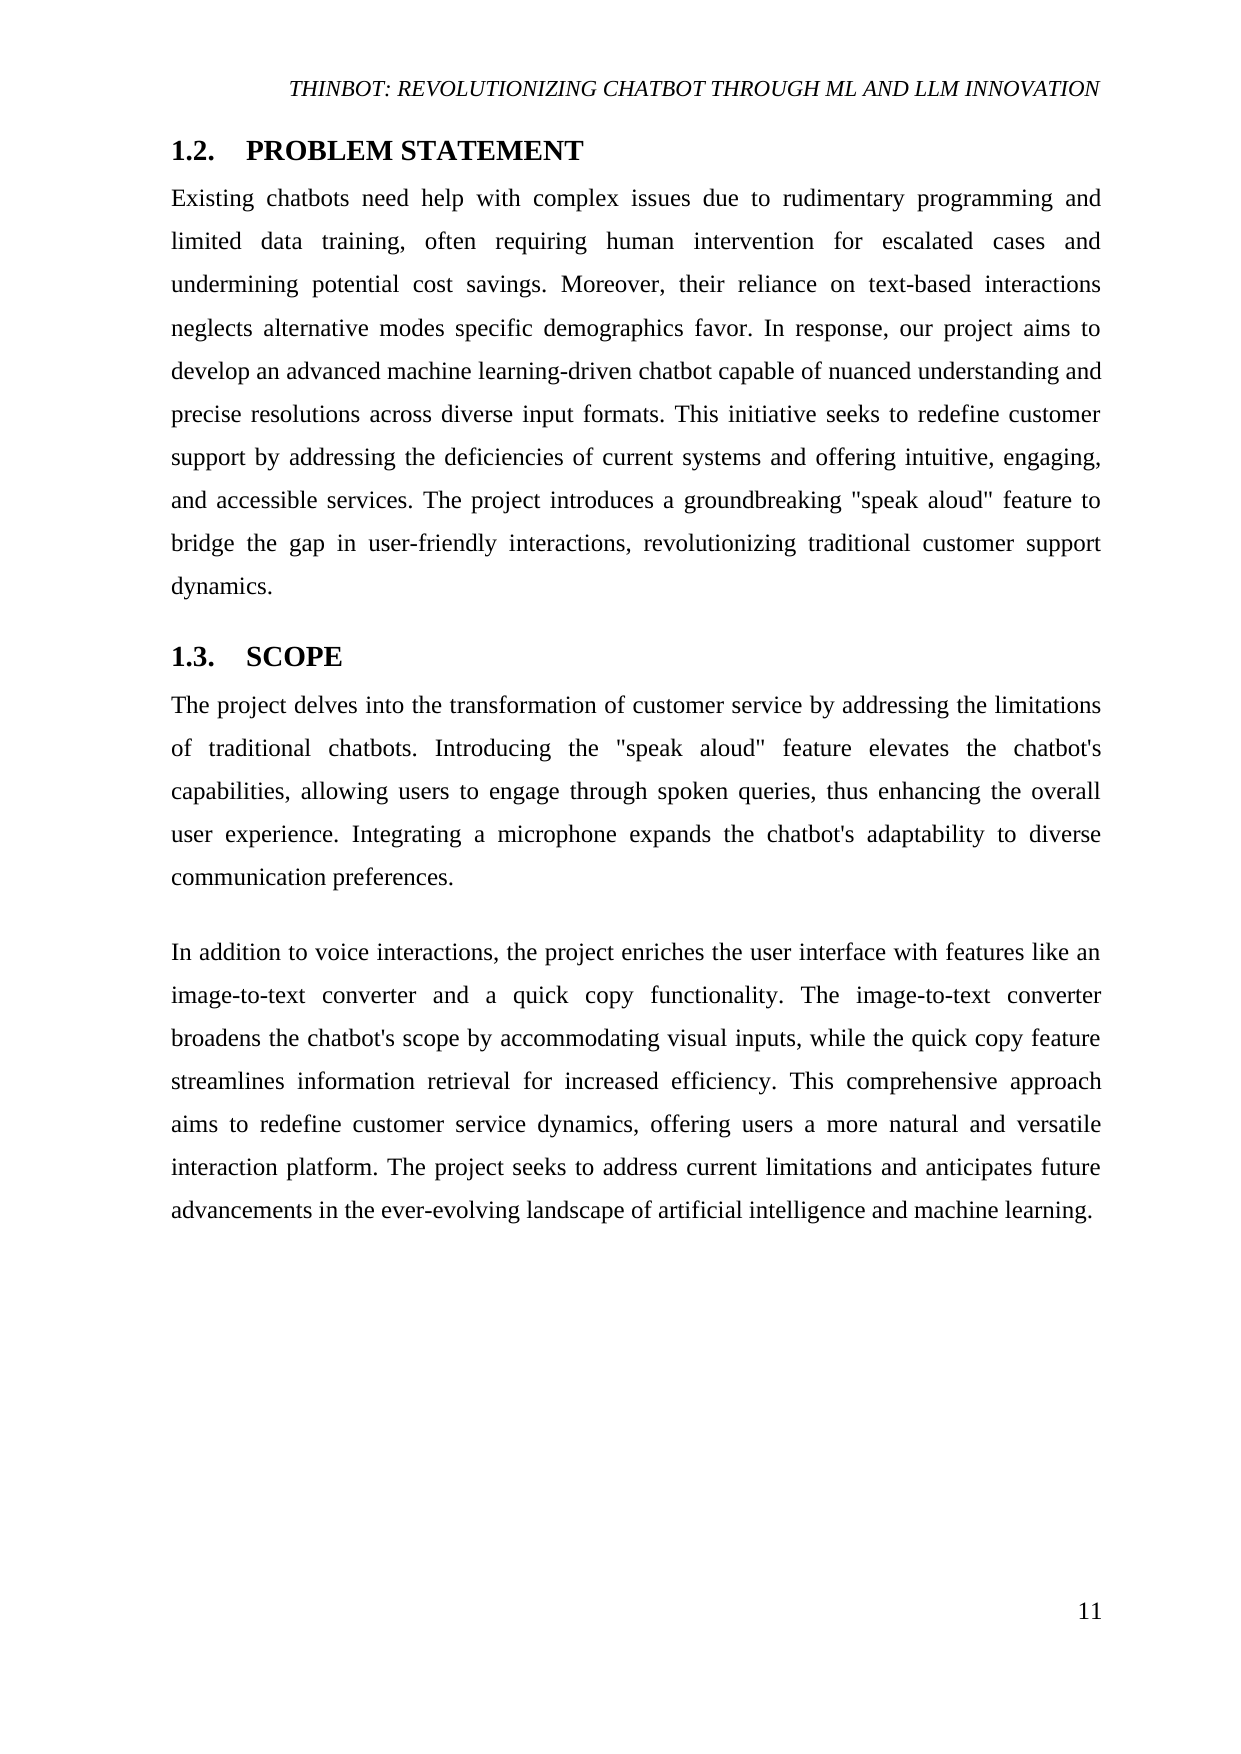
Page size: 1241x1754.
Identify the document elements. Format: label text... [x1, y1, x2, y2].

text In addition to voice interactions, the project enriches the user interface with features like an image-to-text converter and a quick copy functionality. The image-to-text converter broadens the chatbot's scope by accommodating visual inputs, while the quick copy feature streamlines information retrieval for increased efficiency. This comprehensive approach aims to redefine customer service dynamics, offering users a more natural and versatile interaction platform. The project seeks to address current limitations and anticipates future advancements in the ever-evolving landscape of artificial intelligence and machine learning. [171, 937, 1102, 1224]
list PROBLEM STATEMENT [171, 133, 1102, 166]
text The project delves into the transformation of customer service by addressing the limitations of traditional chatbots. Introducing the "speak aloud" feature elevates the chatbot's capabilities, allowing users to engage through spoken queries, thus enhancing the overall user experience. Integrating a microphone expands the chatbot's adaptability to diverse communication preferences. [171, 690, 1102, 891]
list SCOPE [171, 639, 1102, 673]
text Existing chatbots need help with complex issues due to rudimentary programming and limited data training, often requiring human intervention for escalated cases and undermining potential cost savings. Moreover, their reliance on text-based interactions neglects alternative modes specific demographics favor. In response, our project aims to develop an advanced machine learning-driven chatbot capable of nuanced understanding and precise resolutions across diverse input formats. This initiative seeks to redefine customer support by addressing the deficiencies of current systems and offering intuitive, engaging, and accessible services. The project introduces a groundbreaking "speak aloud" feature to bridge the gap in user-friendly interactions, revolutionizing traditional customer support dynamics. [171, 183, 1102, 600]
